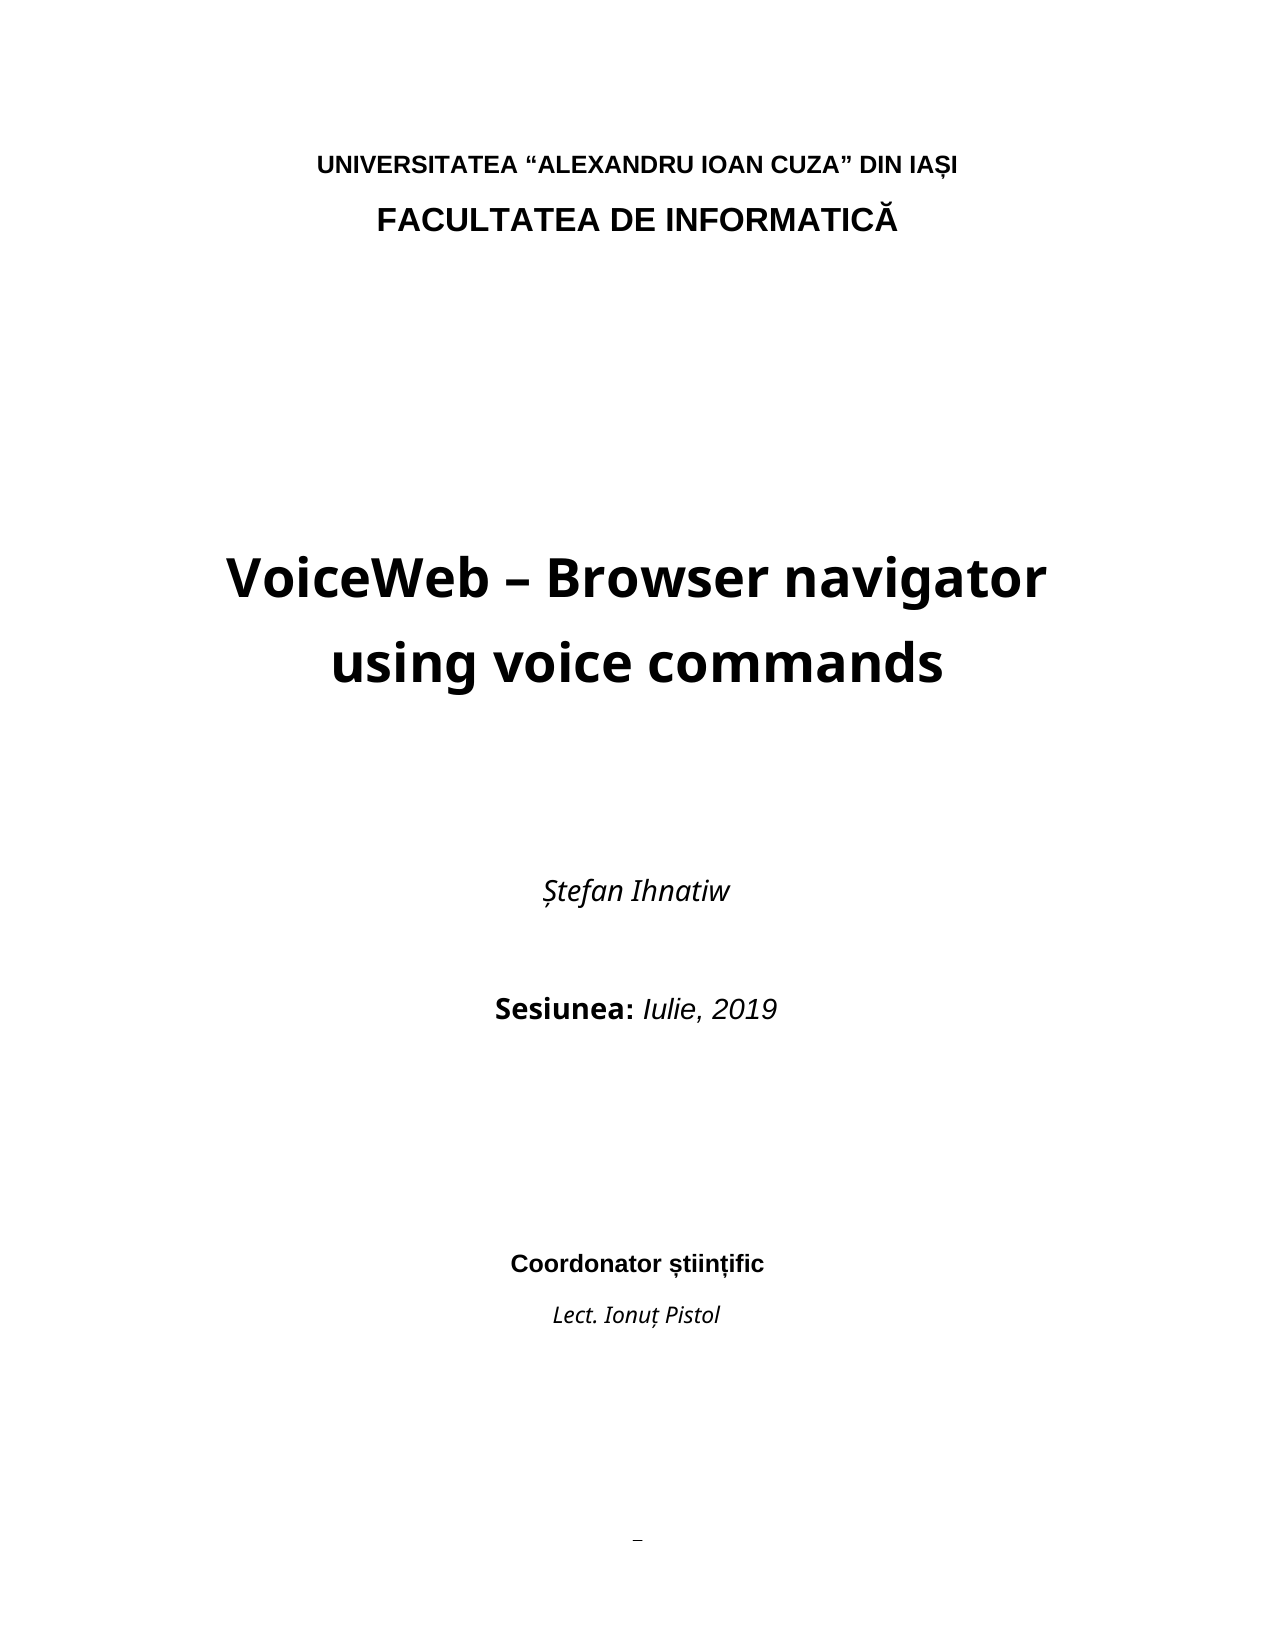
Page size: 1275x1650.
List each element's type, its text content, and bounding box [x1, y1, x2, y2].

text Coordonator științific [150, 1249, 1125, 1278]
text VoiceWeb – Browser navigator using voice commands [150, 540, 1125, 698]
text Sesiunea: Iulie, 2019 [150, 988, 1125, 1028]
text UNIVERSITATEA “ALEXANDRU IOAN CUZA” DIN IAȘI [150, 150, 1125, 179]
text FACULTATEA DE INFORMATICĂ [150, 200, 1125, 238]
text Ștefan Ihnatiw [150, 870, 1125, 910]
text Lect. Ionuț Pistol [150, 1299, 1125, 1330]
